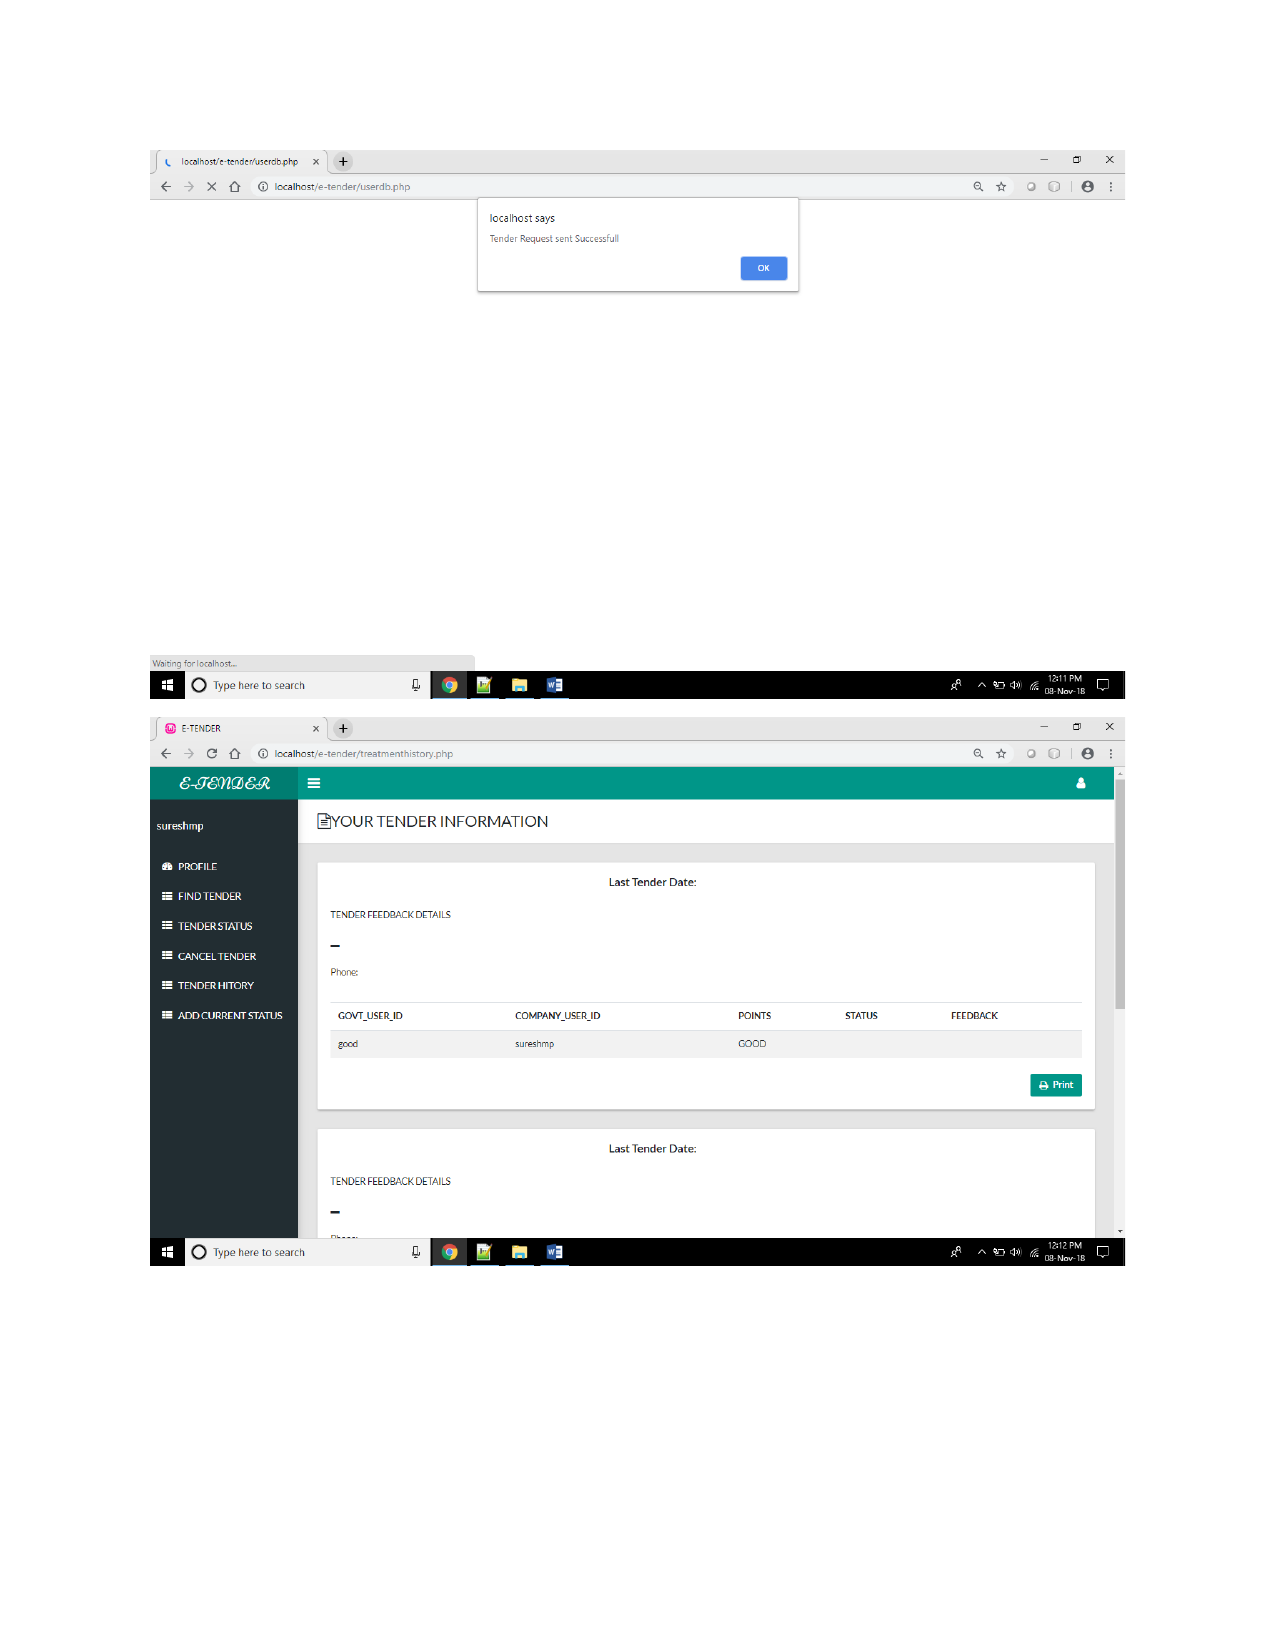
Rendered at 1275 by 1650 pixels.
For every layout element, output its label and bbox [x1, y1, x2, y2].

picture [150, 717, 1125, 1266]
picture [150, 150, 1125, 699]
